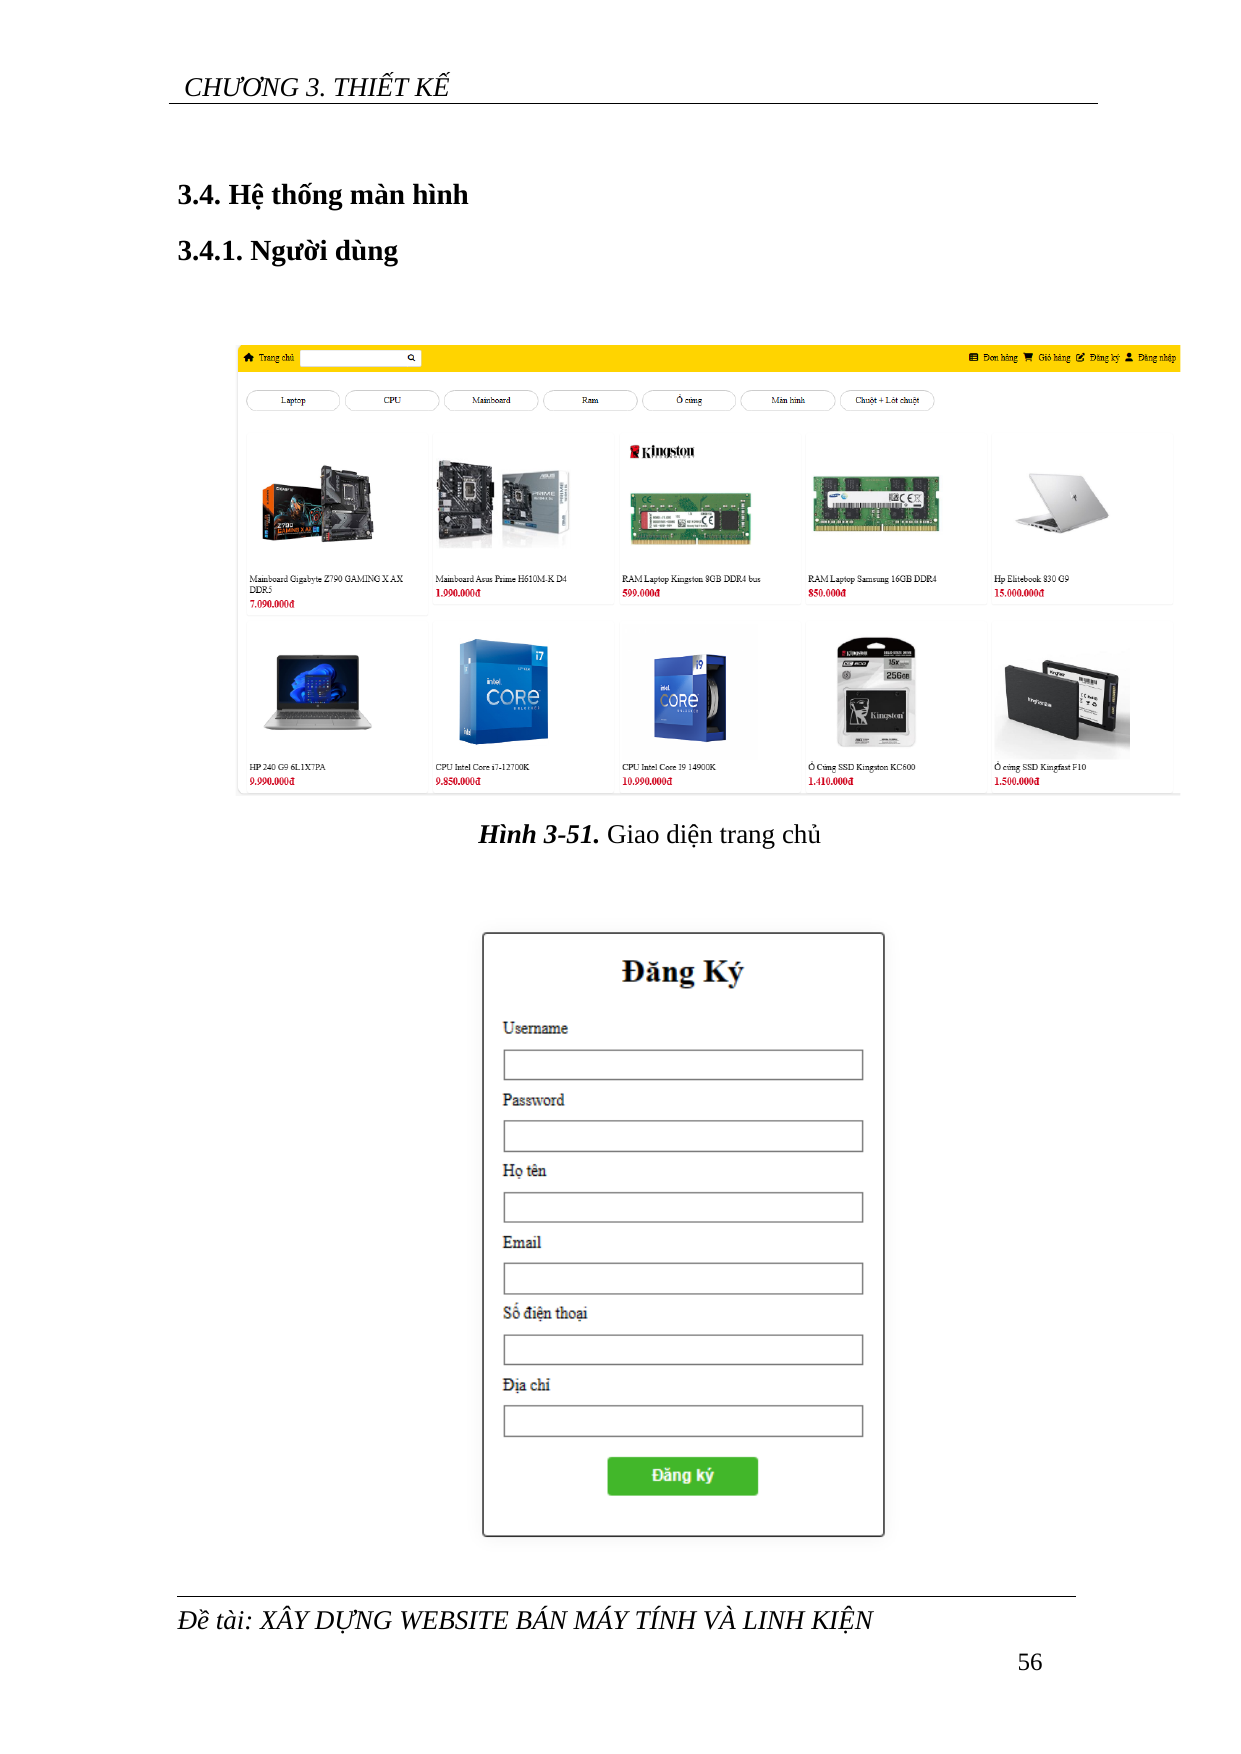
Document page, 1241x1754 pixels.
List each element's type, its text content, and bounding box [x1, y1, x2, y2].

picture [372, 870, 985, 1589]
picture [235, 345, 1181, 796]
subtitle Hệ thống màn hình [177, 177, 1122, 211]
subtitle Người dùng [177, 233, 1122, 267]
